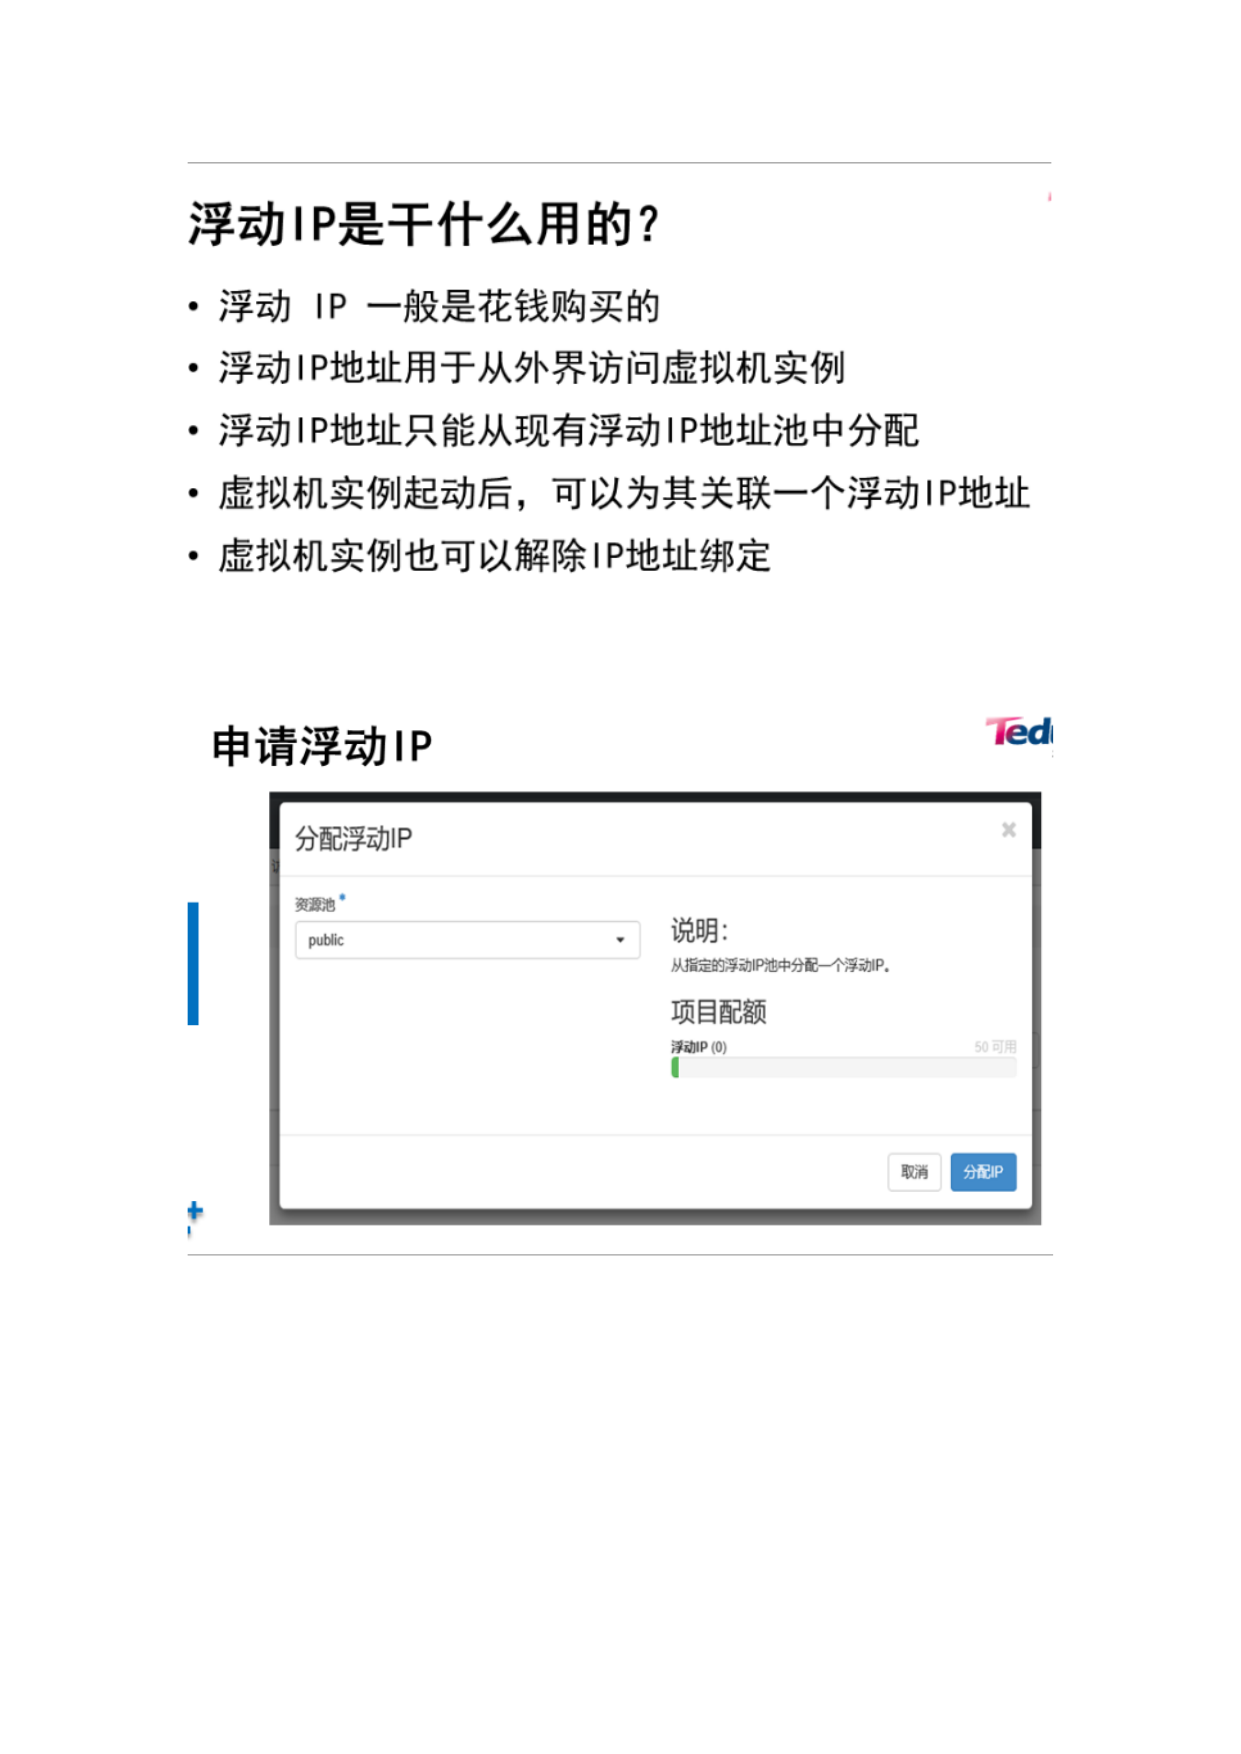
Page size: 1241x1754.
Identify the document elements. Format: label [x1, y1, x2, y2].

picture [187, 162, 1052, 705]
picture [187, 714, 1054, 1259]
